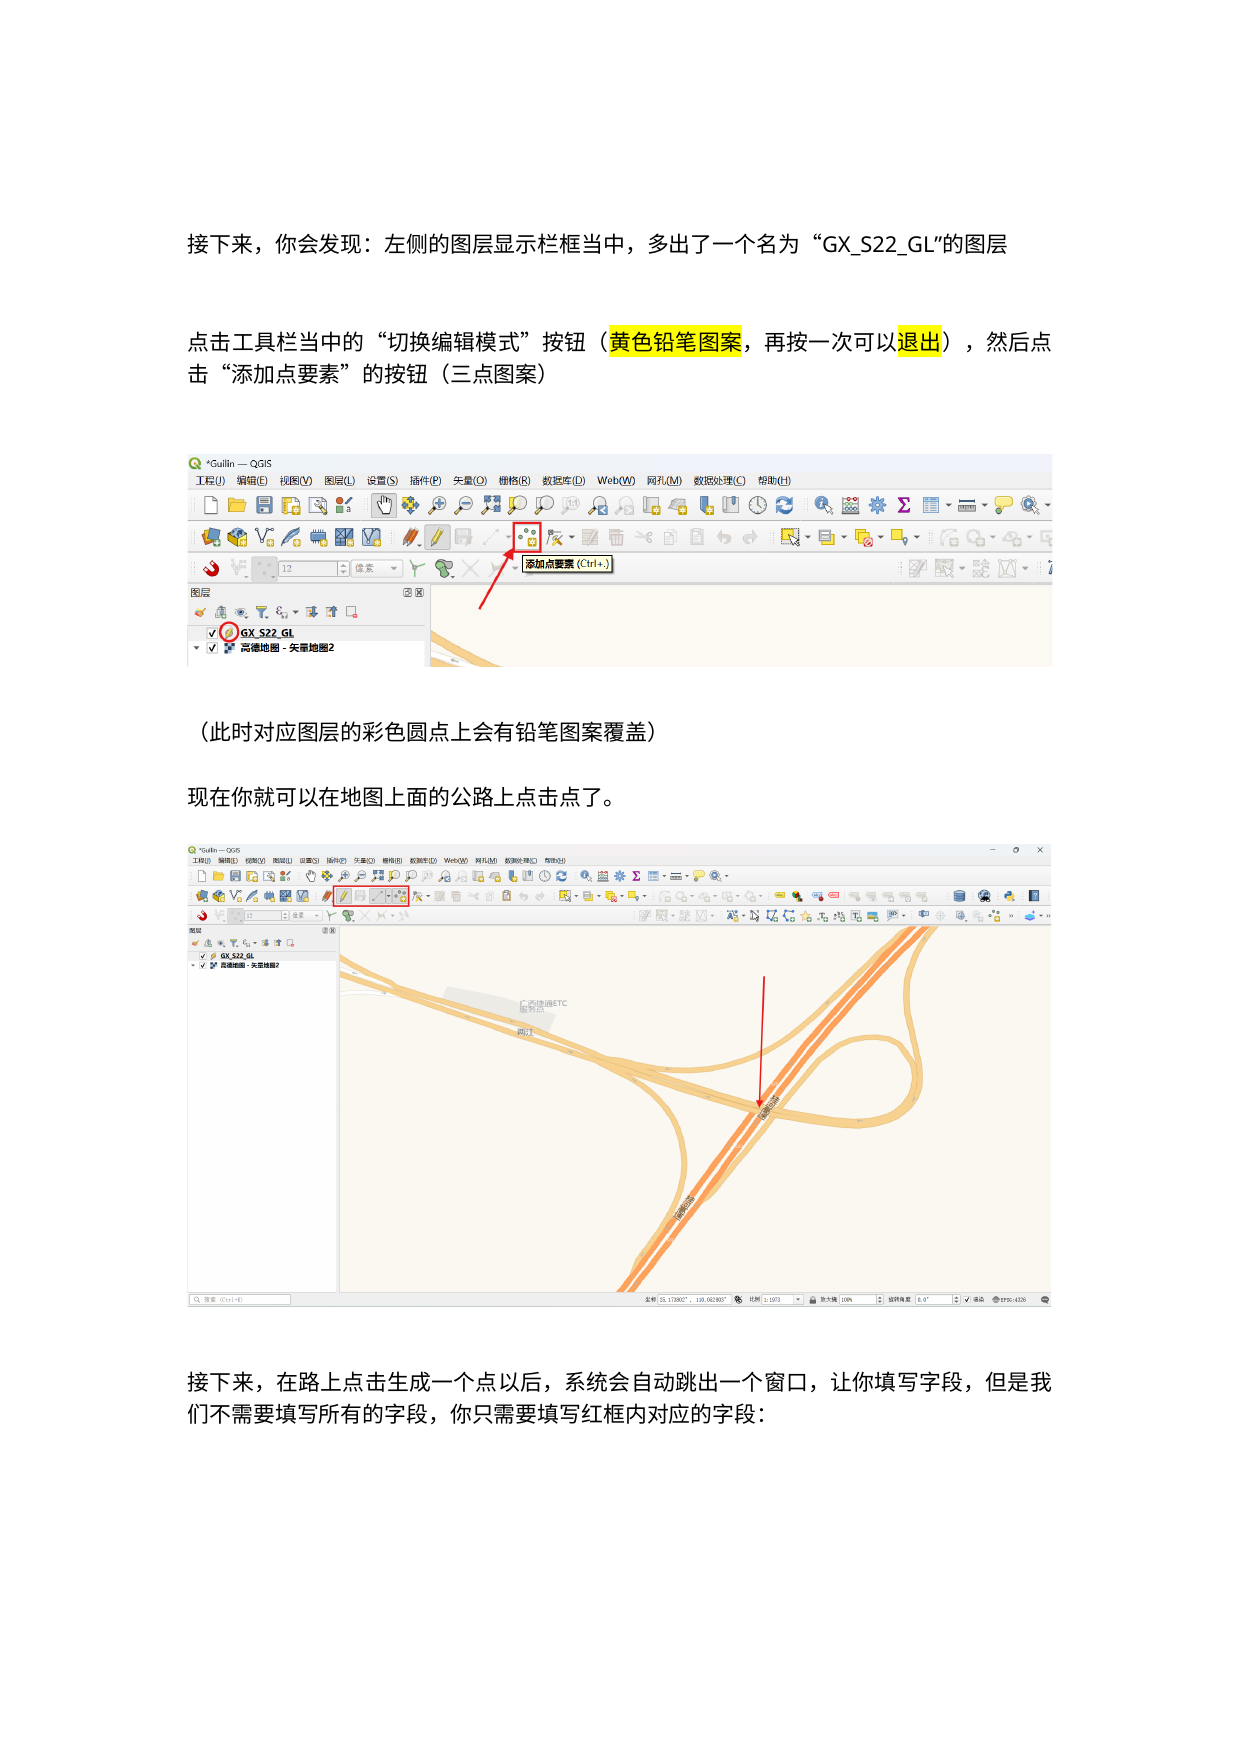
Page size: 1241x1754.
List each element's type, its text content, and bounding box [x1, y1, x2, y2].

picture [187, 454, 1053, 667]
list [187, 1364, 1053, 1429]
list （此时对应图层的彩色圆点上会有铅笔图案覆盖） [187, 714, 1053, 747]
list 接下来，你会发现：左侧的图层显示栏框当中，多出了一个名为“GX_S22_GL”的图层 [187, 227, 1053, 259]
list 现在你就可以在地图上面的公路上点击点了。 [187, 779, 1053, 844]
picture [187, 844, 1052, 1307]
list 点击工具栏当中的“切换编辑模式”按钮（黄色铅笔图案，再按一次可以退出），然后点击“添加点要素”的按钮（三点图案） [187, 324, 1053, 389]
